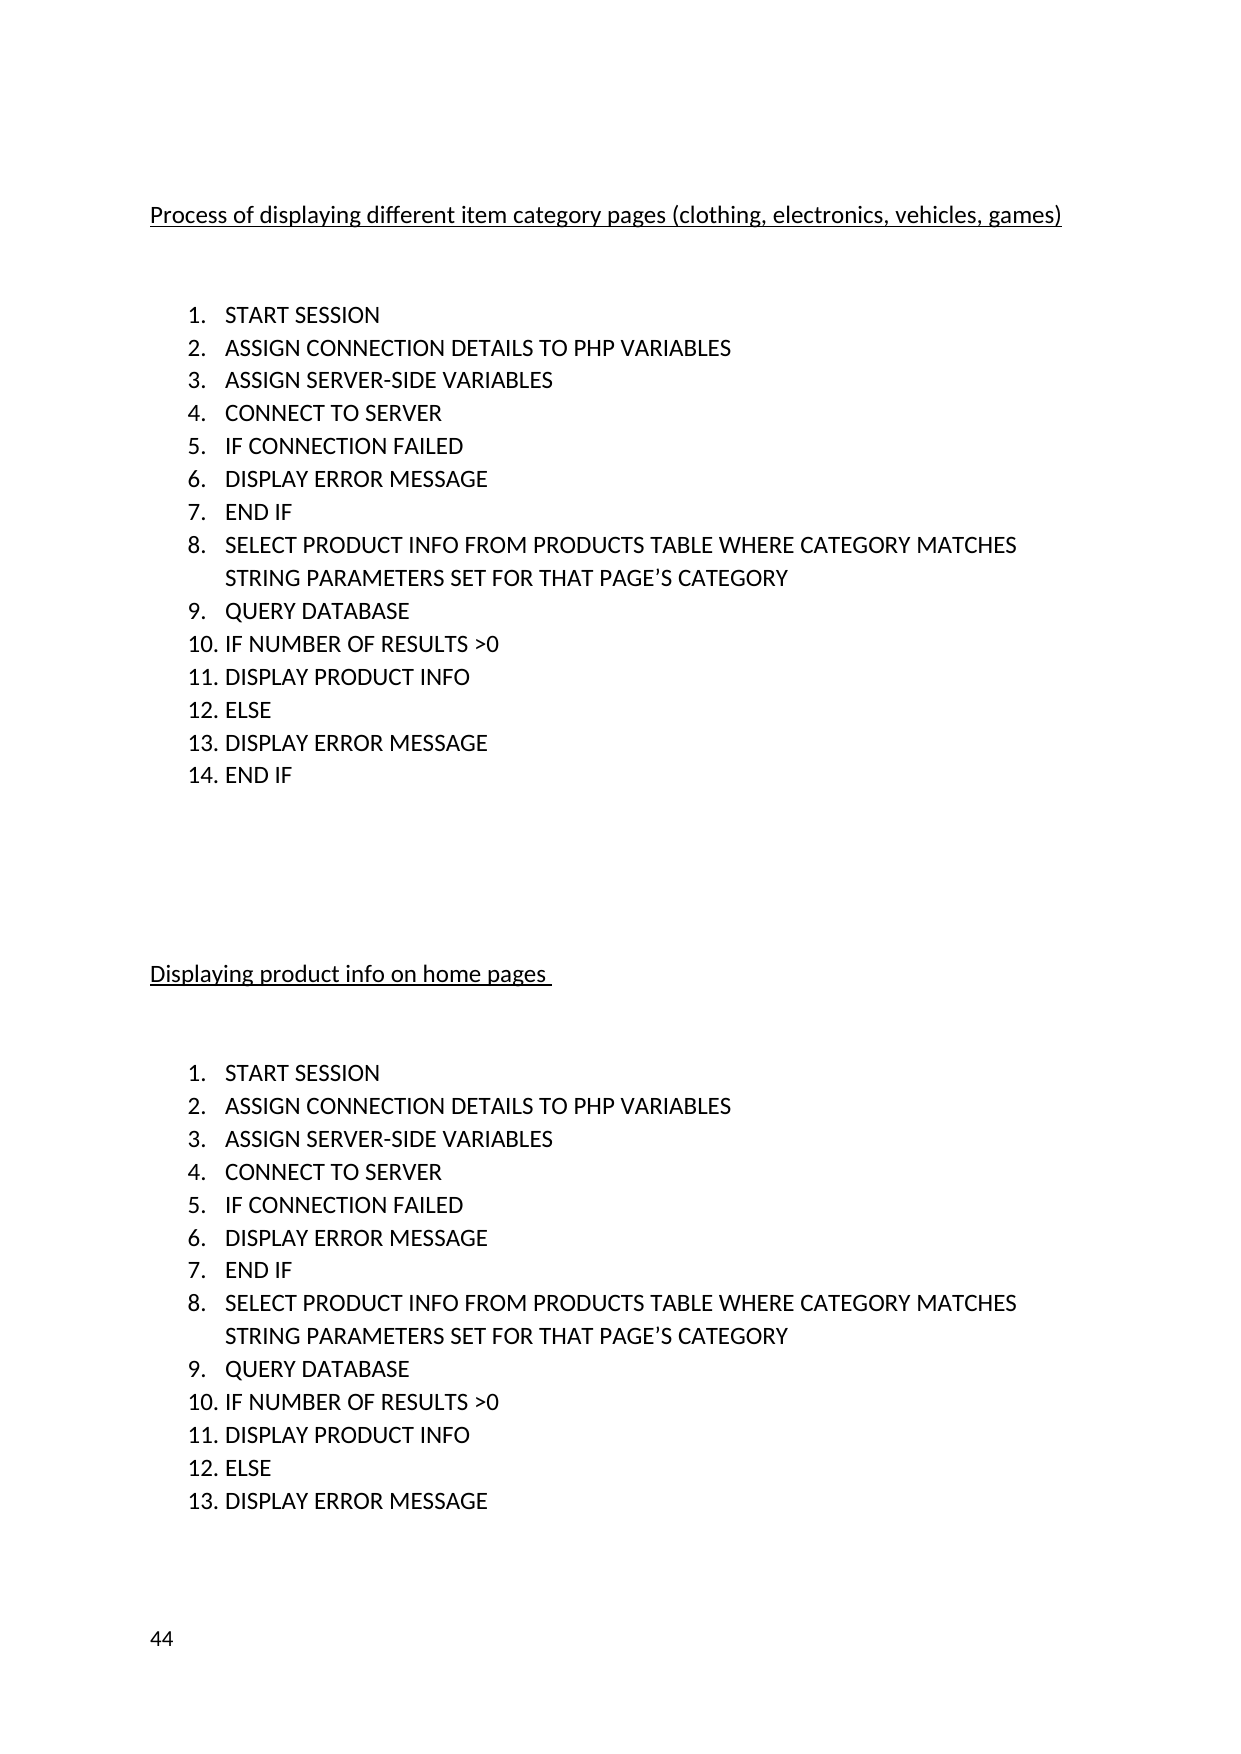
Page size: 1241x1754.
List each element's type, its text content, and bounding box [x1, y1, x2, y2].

list ELSE [187, 694, 1090, 724]
list START SESSION [187, 1057, 1090, 1088]
list START SESSION [187, 299, 1090, 329]
list ELSE [187, 1452, 1090, 1483]
list SELECT PRODUCT INFO FROM PRODUCTS TABLE WHERE CATEGORY MATCHES STRING PARAMETERS SET FOR THAT PAGE’S CATEGORY [187, 1287, 1090, 1351]
text Displaying product info on home pages [150, 958, 1090, 988]
list IF NUMBER OF RESULTS >0 [187, 1386, 1090, 1417]
list ASSIGN CONNECTION DETAILS TO PHP VARIABLES [187, 332, 1090, 362]
list ASSIGN CONNECTION DETAILS TO PHP VARIABLES [187, 1090, 1090, 1121]
list DISPLAY ERROR MESSAGE [187, 1222, 1090, 1252]
list CONNECT TO SERVER [187, 397, 1090, 428]
list QUERY DATABASE [187, 1353, 1090, 1384]
text Process of displaying different item category pages (clothing, electronics, vehicles, games) [150, 199, 1090, 230]
list IF CONNECTION FAILED [187, 430, 1090, 461]
list DISPLAY ERROR MESSAGE [187, 1485, 1090, 1516]
list IF CONNECTION FAILED [187, 1189, 1090, 1219]
list DISPLAY ERROR MESSAGE [187, 727, 1090, 757]
list END IF [187, 1254, 1090, 1285]
list END IF [187, 496, 1090, 527]
list DISPLAY PRODUCT INFO [187, 1419, 1090, 1450]
list QUERY DATABASE [187, 595, 1090, 626]
list DISPLAY ERROR MESSAGE [187, 463, 1090, 494]
list CONNECT TO SERVER [187, 1156, 1090, 1186]
list IF NUMBER OF RESULTS >0 [187, 628, 1090, 658]
list SELECT PRODUCT INFO FROM PRODUCTS TABLE WHERE CATEGORY MATCHES STRING PARAMETERS SET FOR THAT PAGE’S CATEGORY [187, 529, 1090, 593]
list ASSIGN SERVER-SIDE VARIABLES [187, 364, 1090, 395]
list DISPLAY PRODUCT INFO [187, 661, 1090, 691]
list END IF [187, 759, 1090, 790]
list ASSIGN SERVER-SIDE VARIABLES [187, 1123, 1090, 1153]
